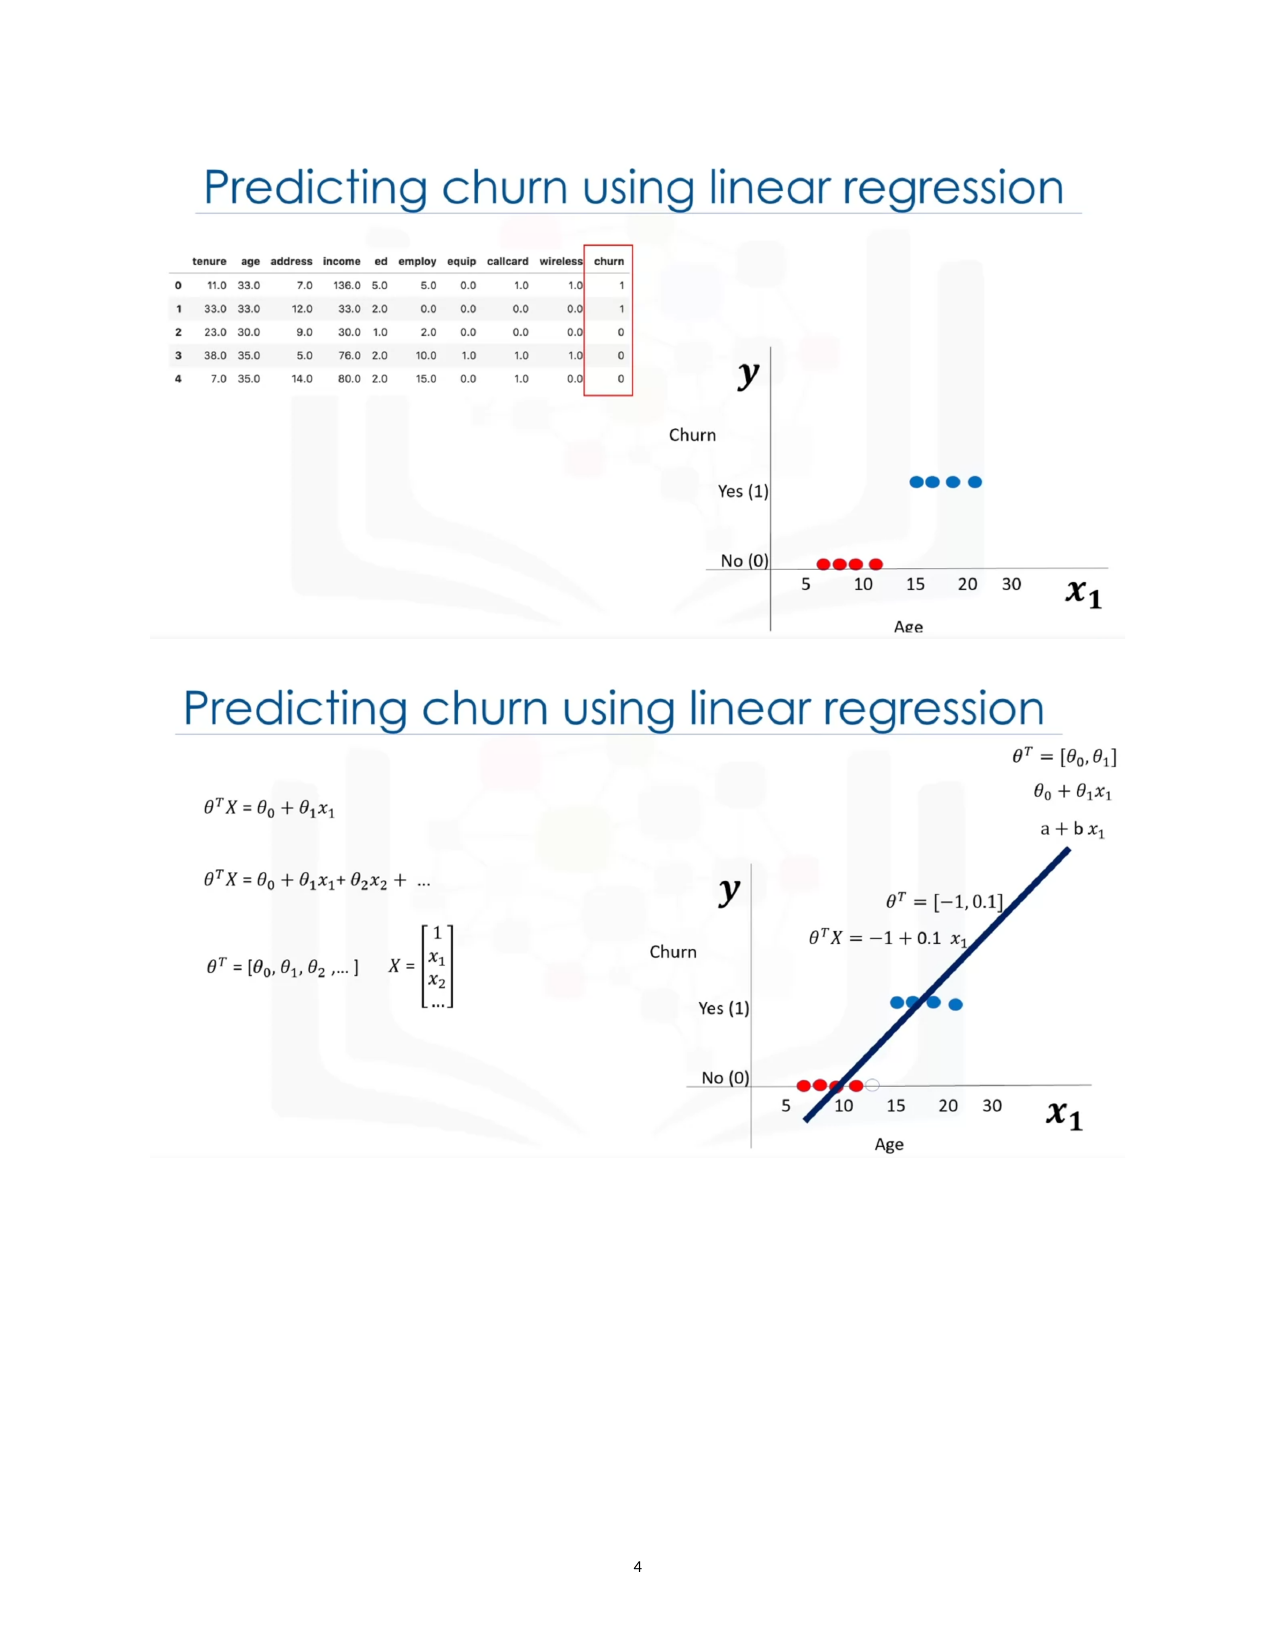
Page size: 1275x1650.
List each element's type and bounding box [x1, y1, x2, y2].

picture [150, 150, 1125, 639]
picture [150, 657, 1125, 1158]
